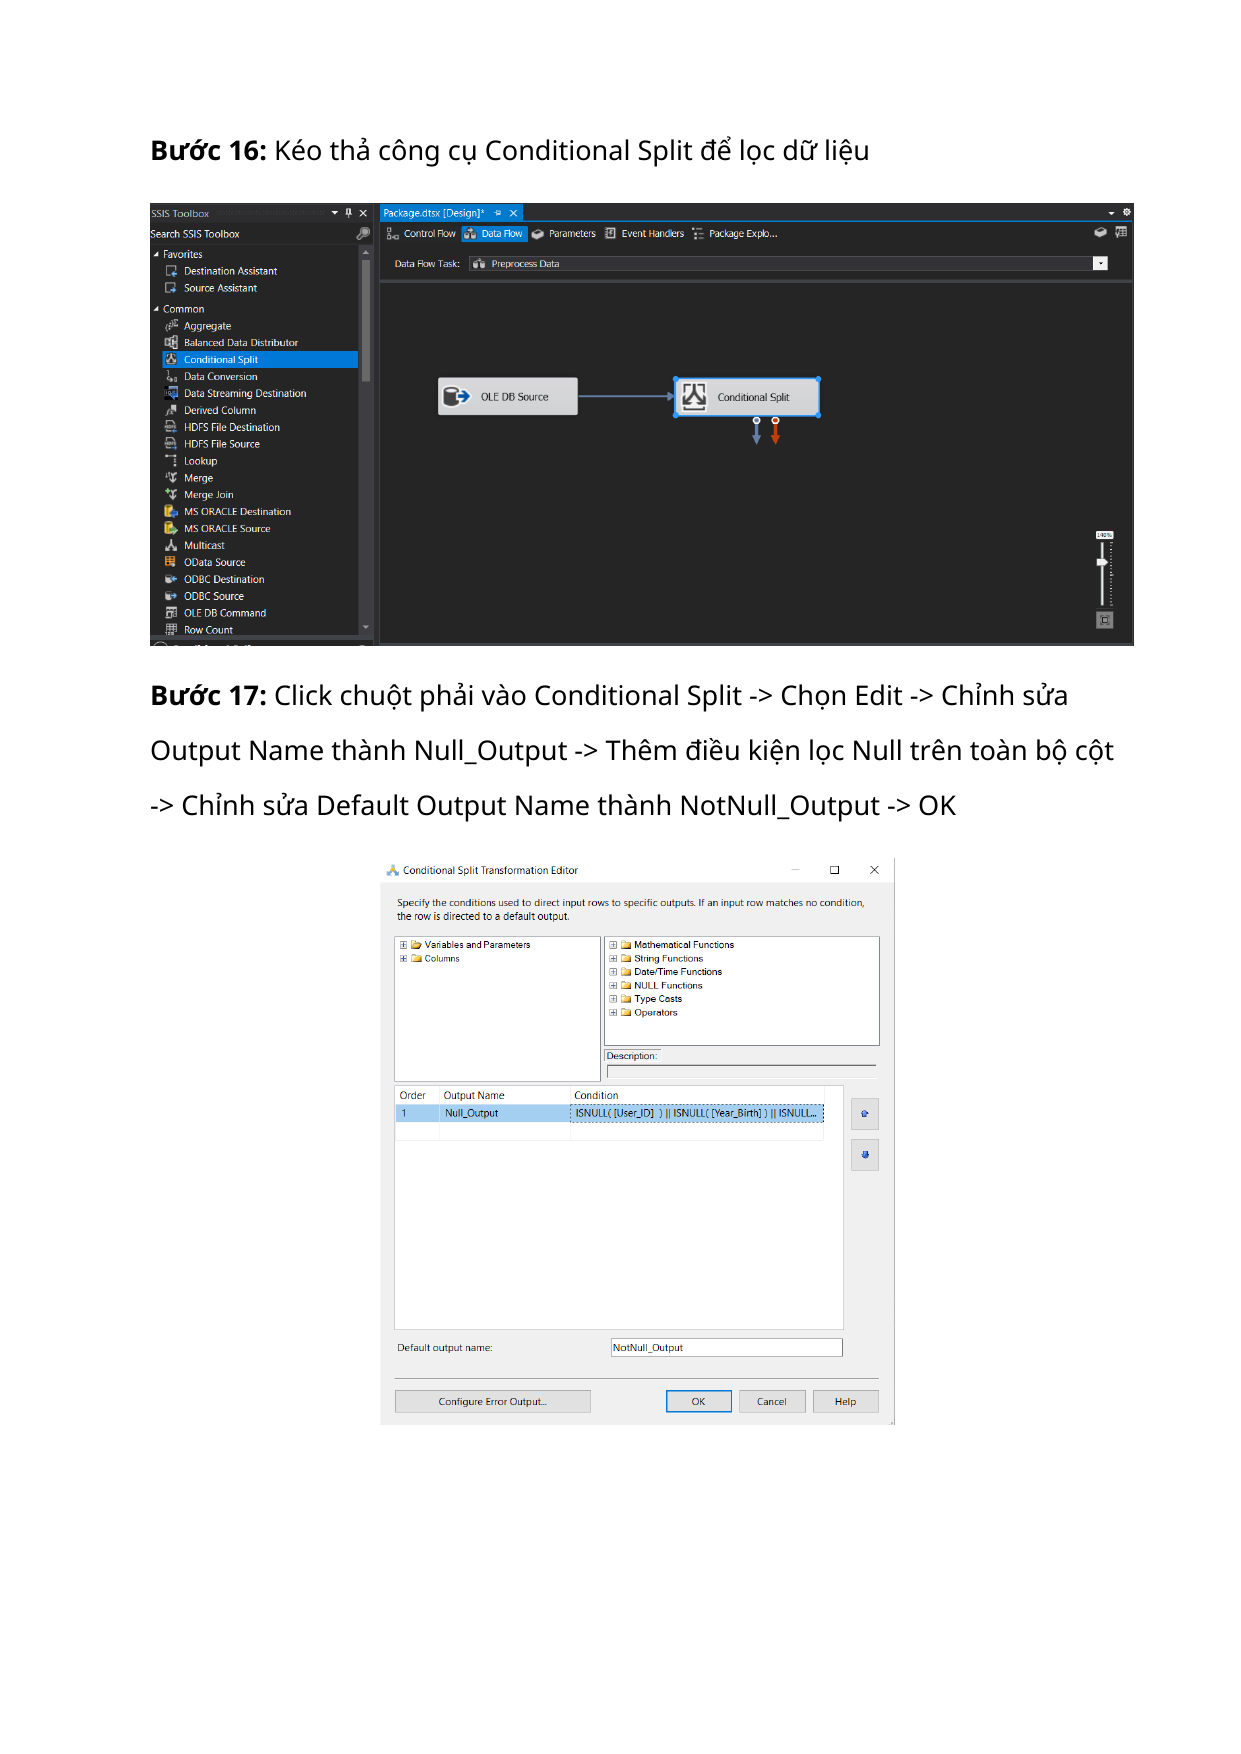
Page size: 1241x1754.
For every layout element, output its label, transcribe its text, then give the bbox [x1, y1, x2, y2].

picture [150, 203, 1134, 646]
picture [380, 858, 895, 1425]
text Bước 17: Click chuột phải vào Conditional Split -> Chọn Edit -> Chỉnh sửa Output Name thành Null_Output -> Thêm điều kiện lọc Null trên toàn bộ cột -> Chỉnh sửa Default Output Name thành NotNull_Output -> OK [150, 676, 1125, 824]
text Bước 16: Kéo thả công cụ Conditional Split để lọc dữ liệu [150, 131, 1125, 168]
